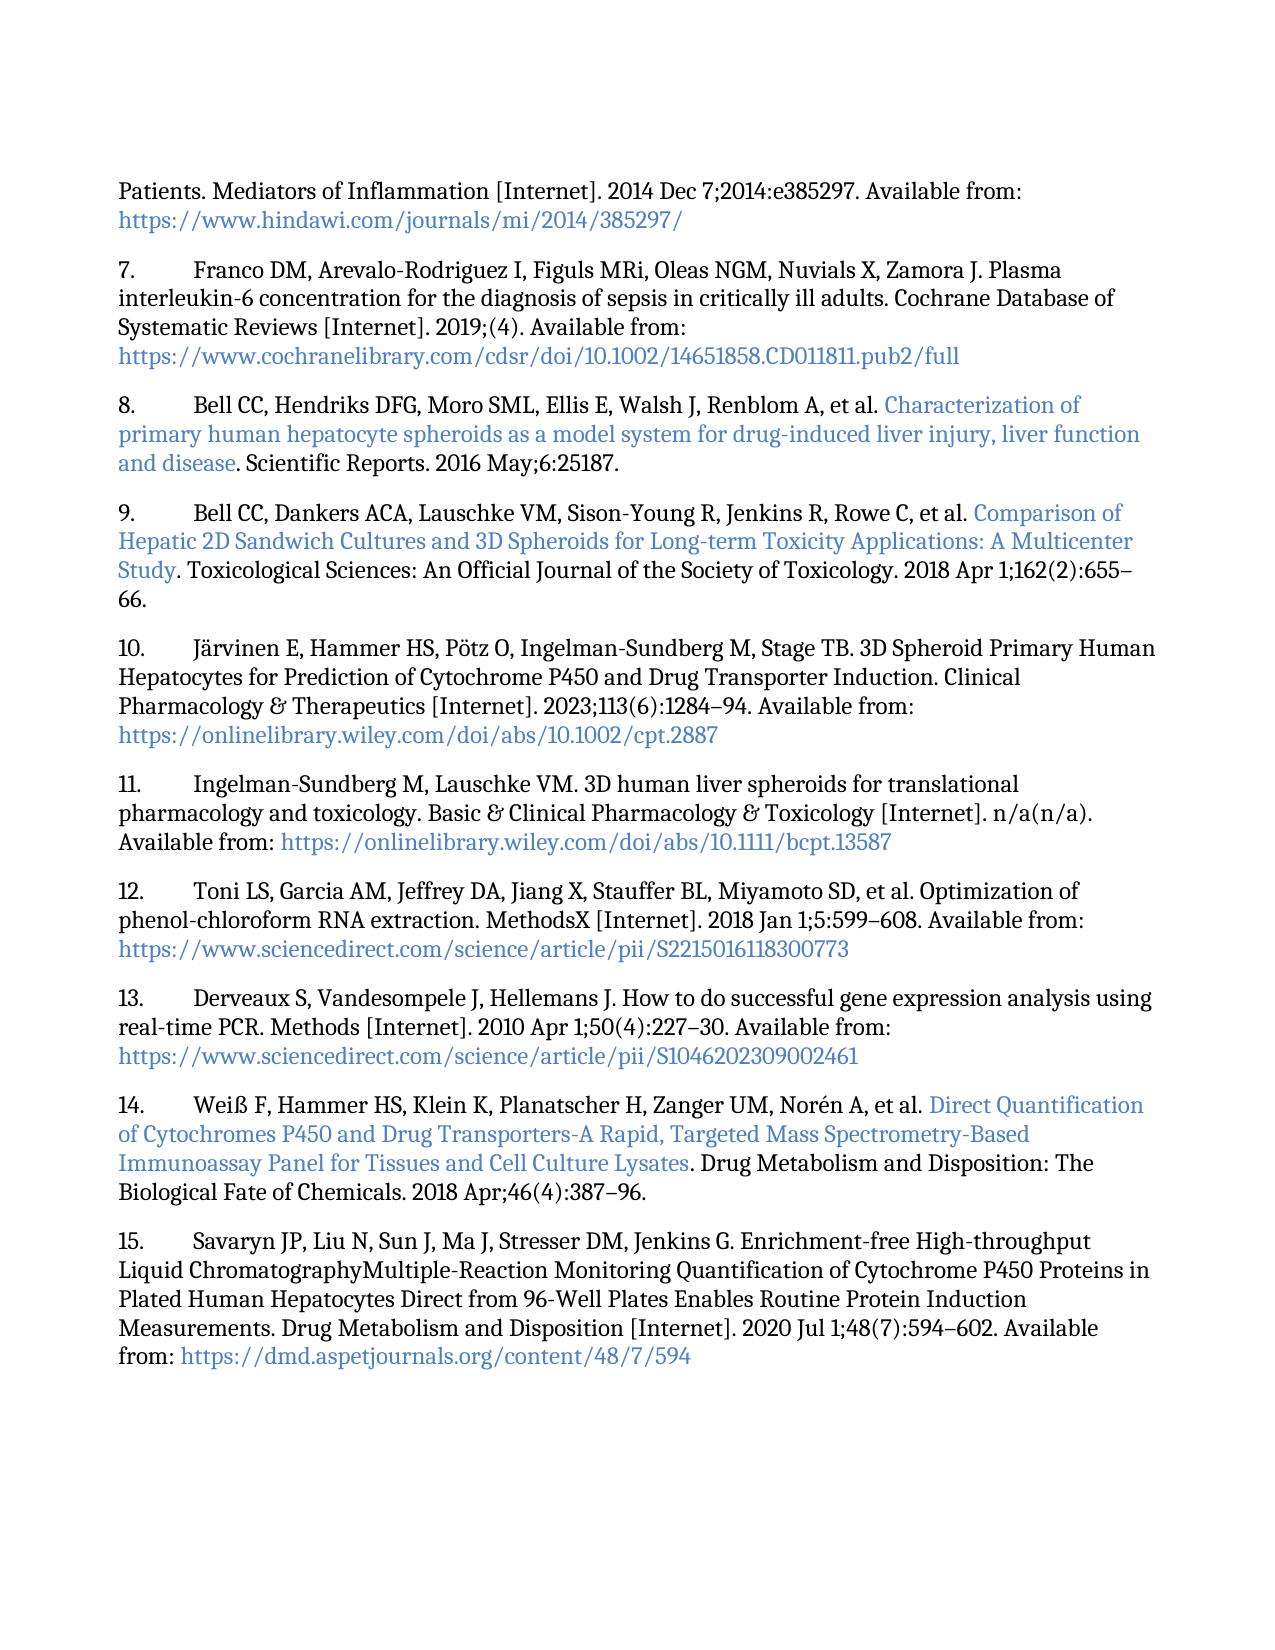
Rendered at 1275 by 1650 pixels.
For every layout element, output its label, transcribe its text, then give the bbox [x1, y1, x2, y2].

text 9. Bell CC, Dankers ACA, Lauschke VM, Sison-Young R, Jenkins R, Rowe C, et al. Comparison of Hepatic 2D Sandwich Cultures and 3D Spheroids for Long-term Toxicity Applications: A Multicenter Study. Toxicological Sciences: An Official Journal of the Society of Toxicology. 2018 Apr 1;162(2):655–66. [118, 498, 1157, 613]
text 10. Järvinen E, Hammer HS, Pötz O, Ingelman-Sundberg M, Stage TB. 3D Spheroid Primary Human Hepatocytes for Prediction of Cytochrome P450 and Drug Transporter Induction. Clinical Pharmacology & Therapeutics [Internet]. 2023;113(6):1284–94. Available from: https://onlinelibrary.wiley.com/doi/abs/10.1002/cpt.2887 [118, 634, 1157, 749]
text 11. Ingelman-Sundberg M, Lauschke VM. 3D human liver spheroids for translational pharmacology and toxicology. Basic & Clinical Pharmacology & Toxicology [Internet]. n/a(n/a). Available from: https://onlinelibrary.wiley.com/doi/abs/10.1111/bcpt.13587 [118, 770, 1157, 856]
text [118, 177, 1157, 235]
text 8. Bell CC, Hendriks DFG, Moro SML, Ellis E, Walsh J, Renblom A, et al. Characterization of primary human hepatocyte spheroids as a model system for drug-induced liver injury, liver function and disease. Scientific Reports. 2016 May;6:25187. [118, 391, 1157, 478]
text 14. Weiß F, Hammer HS, Klein K, Planatscher H, Zanger UM, Norén A, et al. Direct Quantification of Cytochromes P450 and Drug Transporters-A Rapid, Targeted Mass Spectrometry-Based Immunoassay Panel for Tissues and Cell Culture Lysates. Drug Metabolism and Disposition: The Biological Fate of Chemicals. 2018 Apr;46(4):387–96. [118, 1091, 1157, 1206]
text 13. Derveaux S, Vandesompele J, Hellemans J. How to do successful gene expression analysis using real-time PCR. Methods [Internet]. 2010 Apr 1;50(4):227–30. Available from: https://www.sciencedirect.com/science/article/pii/S1046202309002461 [118, 984, 1157, 1071]
text 12. Toni LS, Garcia AM, Jeffrey DA, Jiang X, Stauffer BL, Miyamoto SD, et al. Optimization of phenol-chloroform RNA extraction. MethodsX [Internet]. 2018 Jan 1;5:599–608. Available from: https://www.sciencedirect.com/science/article/pii/S2215016118300773 [118, 877, 1157, 963]
text 7. Franco DM, Arevalo-Rodriguez I, Figuls MRi, Oleas NGM, Nuvials X, Zamora J. Plasma interleukin-6 concentration for the diagnosis of sepsis in critically ill adults. Cochrane Database of Systematic Reviews [Internet]. 2019;(4). Available from: https://www.cochranelibrary.com/cdsr/doi/10.1002/14651858.CD011811.pub2/full [118, 256, 1157, 371]
text 15. Savaryn JP, Liu N, Sun J, Ma J, Stresser DM, Jenkins G. Enrichment-free High-throughput Liquid ChromatographyMultiple-Reaction Monitoring Quantification of Cytochrome P450 Proteins in Plated Human Hepatocytes Direct from 96-Well Plates Enables Routine Protein Induction Measurements. Drug Metabolism and Disposition [Internet]. 2020 Jul 1;48(7):594–602. Available from: https://dmd.aspetjournals.org/content/48/7/594 [118, 1227, 1157, 1371]
